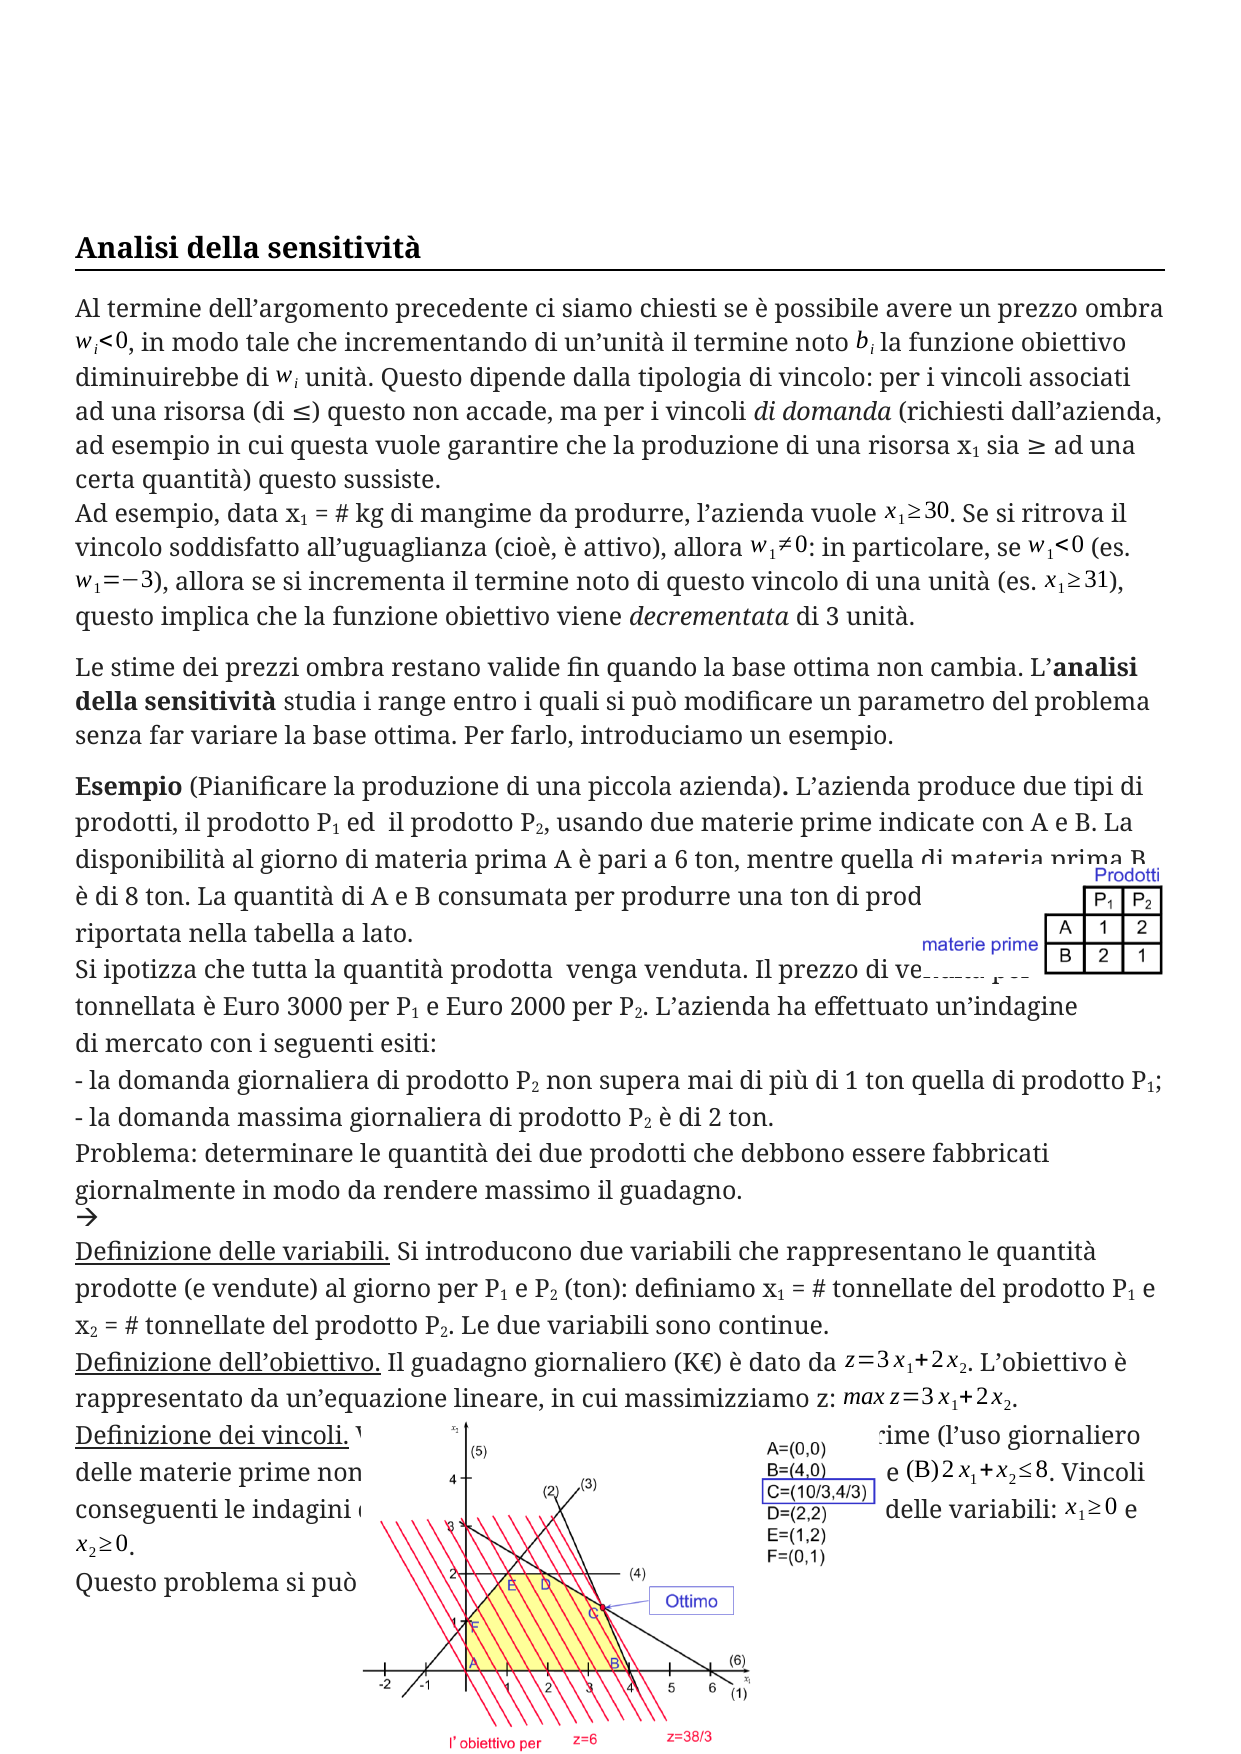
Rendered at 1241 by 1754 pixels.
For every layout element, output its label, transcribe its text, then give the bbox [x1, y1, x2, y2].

text Analisi della sensitività [75, 227, 1165, 269]
text Le stime dei prezzi ombra restano valide fin quando la base ottima non cambia. L’analisi della sensitività studia i range entro i quali si può modificare un parametro del problema senza far variare la base ottima. Per farlo, introduciamo un esempio. [75, 649, 1165, 752]
picture [360, 1415, 880, 1754]
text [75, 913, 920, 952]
text Al termine dell’argomento precedente ci siamo chiesti se è possibile avere un prezzo ombra , in modo tale che incrementando di un’unità il termine noto la funzione obiettivo diminuirebbe di unità. Questo dipende dalla tipologia di vincolo: per i vincoli associati ad una risorsa (di ≤) questo non accade, ma per i vincoli di domanda (richiesti dall’azienda, ad esempio in cui questa vuole garantire che la produzione di una risorsa x1 sia ≥ ad una certa quantità) questo sussiste. Ad esempio, data x1 = # kg di mangime da produrre, l’azienda vuole . Se si ritrova il vincolo soddisfatto all’uguaglianza (cioè, è attivo), allora : in particolare, se (es. ), allora se si incrementa il termine noto di questo vincolo di una unità (es. ), questo implica che la funzione obiettivo viene decrementata di 3 unità. [75, 290, 1165, 633]
picture [920, 864, 1166, 977]
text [75, 977, 1165, 1673]
